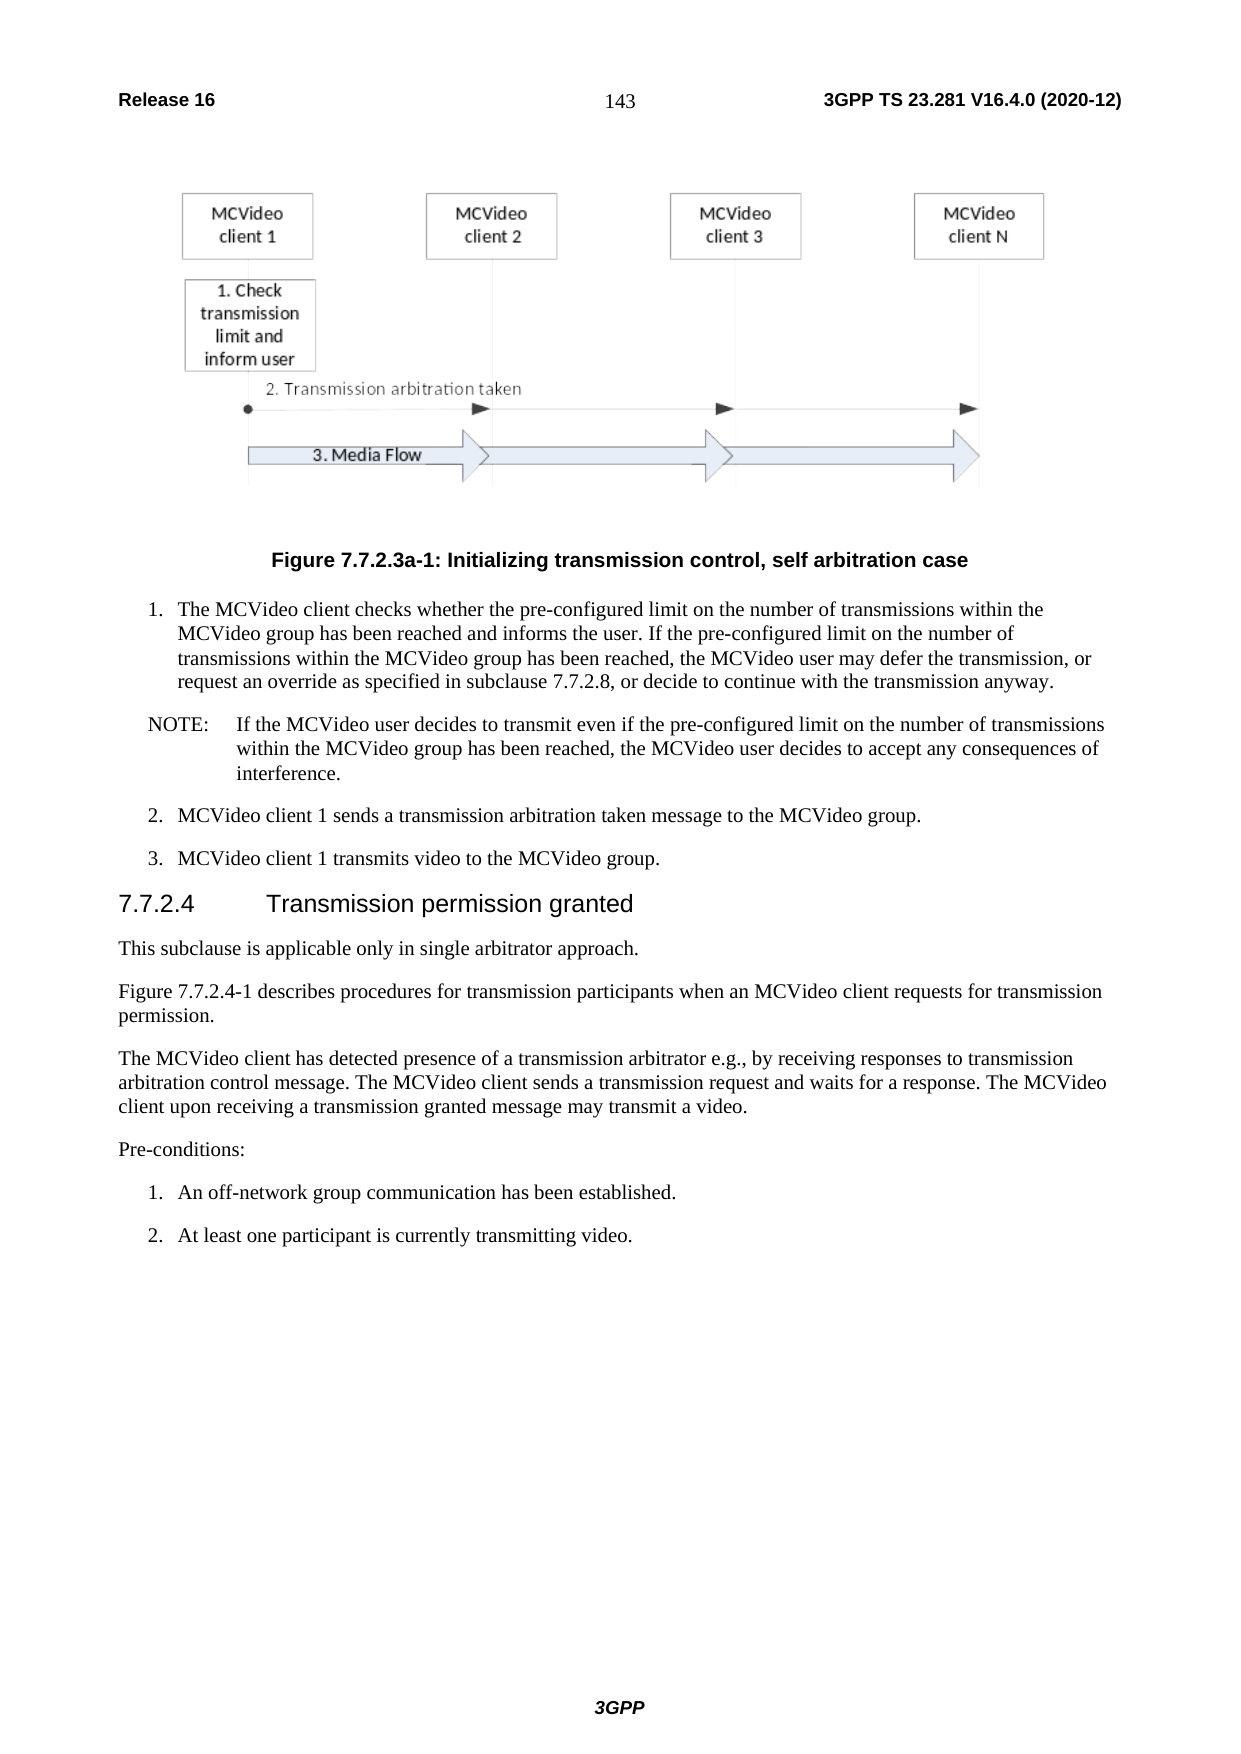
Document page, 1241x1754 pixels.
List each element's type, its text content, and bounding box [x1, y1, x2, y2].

text This subclause is applicable only in single arbitrator approach. [118, 936, 1122, 960]
subtitle 7.7.2.4 Transmission permission granted [118, 889, 1122, 918]
text 2. MCVideo client 1 sends a transmission arbitration taken message to the MCVideo group. [148, 803, 1122, 827]
text The MCVideo client has detected presence of a transmission arbitrator e.g., by receiving responses to transmission arbitration control message. The MCVideo client sends a transmission request and waits for a response. The MCVideo client upon receiving a transmission granted message may transmit a video. [118, 1046, 1122, 1118]
text 2. At least one participant is currently transmitting video. [148, 1223, 1122, 1247]
text Figure 7.7.2.4-1 describes procedures for transmission participants when an MCVideo client requests for transmission permission. [118, 979, 1122, 1027]
text 1. The MCVideo client checks whether the pre-configured limit on the number of transmissions within the MCVideo group has been reached and informs the user. If the pre-configured limit on the number of transmissions within the MCVideo group has been reached, the MCVideo user may defer the transmission, or request an override as specified in subclause 7.7.2.8, or decide to continue with the transmission anyway. [148, 597, 1122, 693]
text 1. An off-network group communication has been established. [148, 1180, 1122, 1204]
text Figure 7.7.2.3a-1: Initializing transmission control, self arbitration case [118, 548, 1122, 572]
text NOTE: If the MCVideo user decides to transmit even if the pre-configured limit on the number of transmissions within the MCVideo group has been reached, the MCVideo user decides to accept any consequences of interference. [148, 712, 1122, 784]
text 3. MCVideo client 1 transmits video to the MCVideo group. [148, 846, 1122, 870]
text Pre-conditions: [118, 1137, 1122, 1161]
